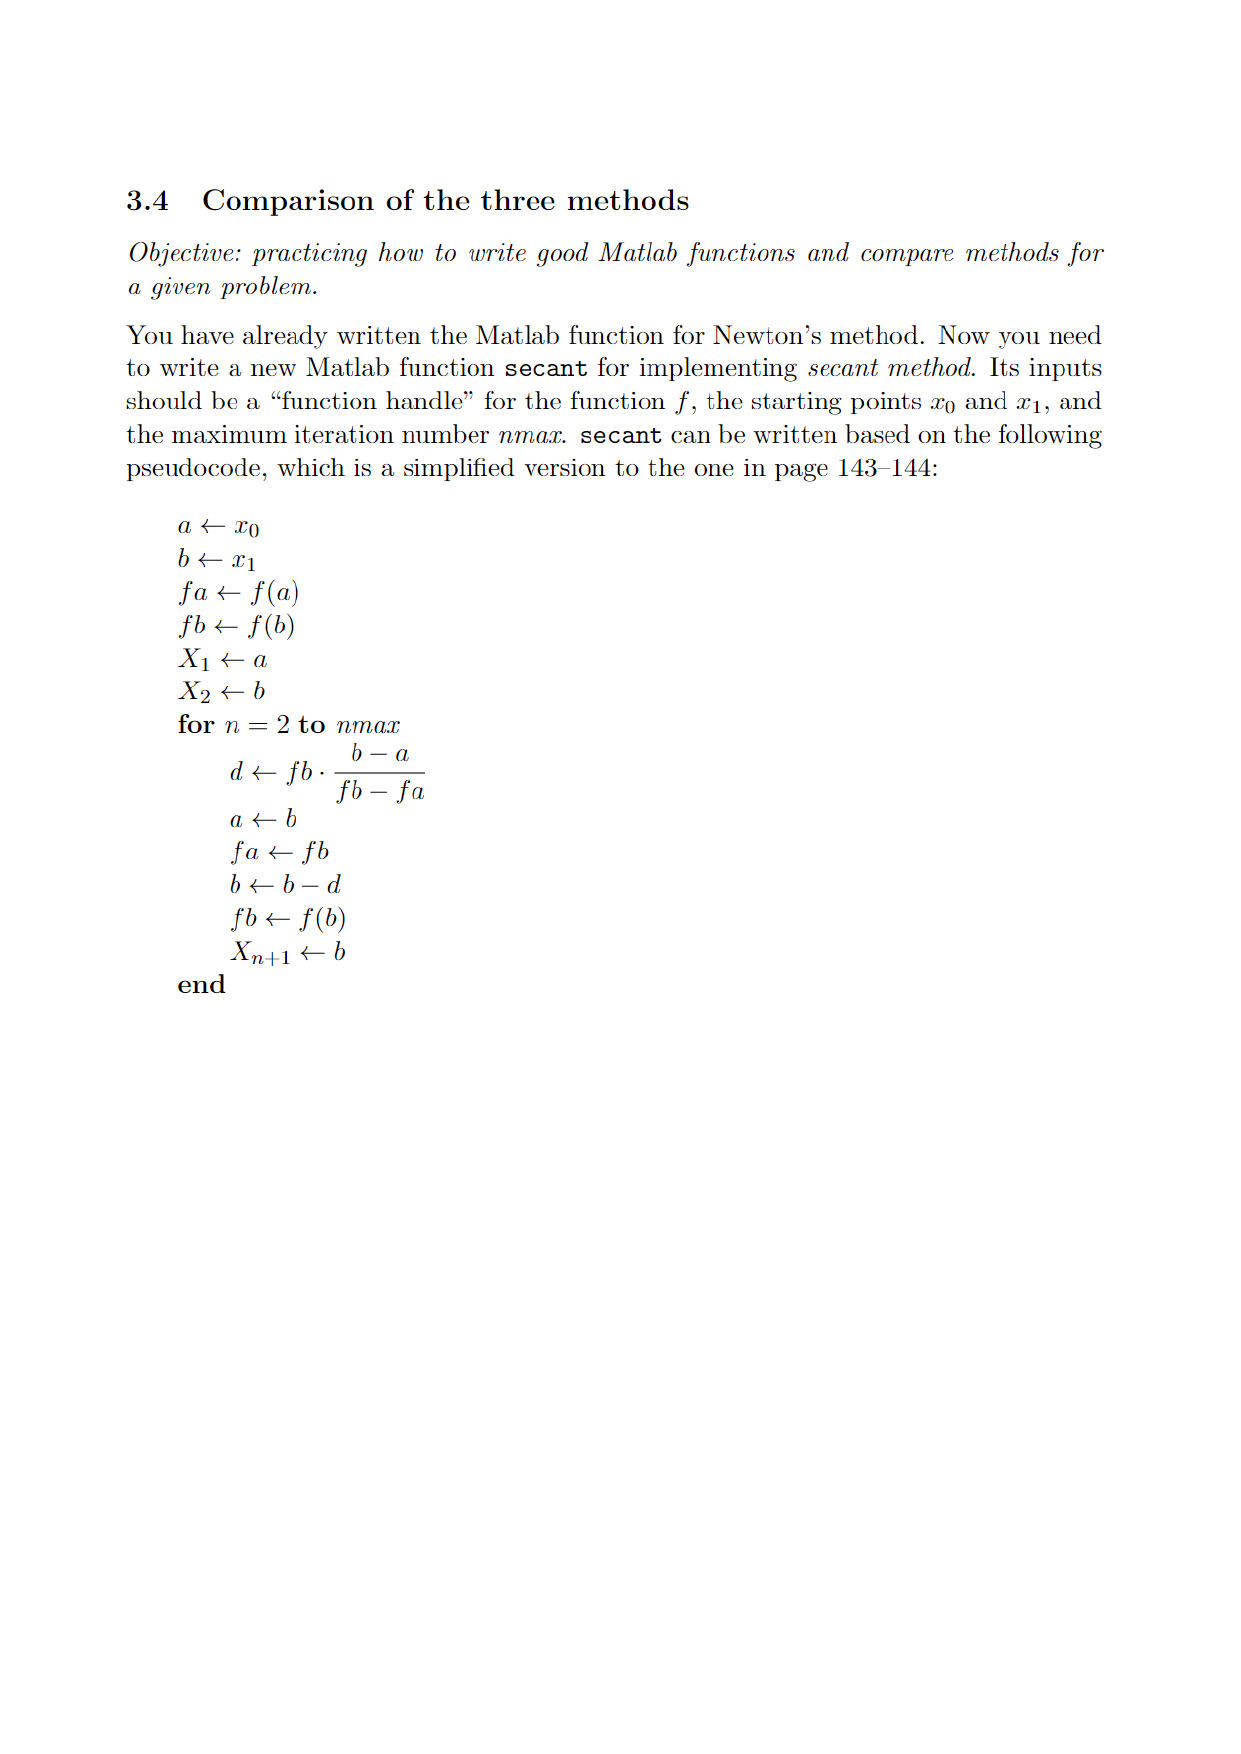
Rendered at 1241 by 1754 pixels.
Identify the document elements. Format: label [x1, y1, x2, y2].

picture [118, 177, 1123, 1027]
